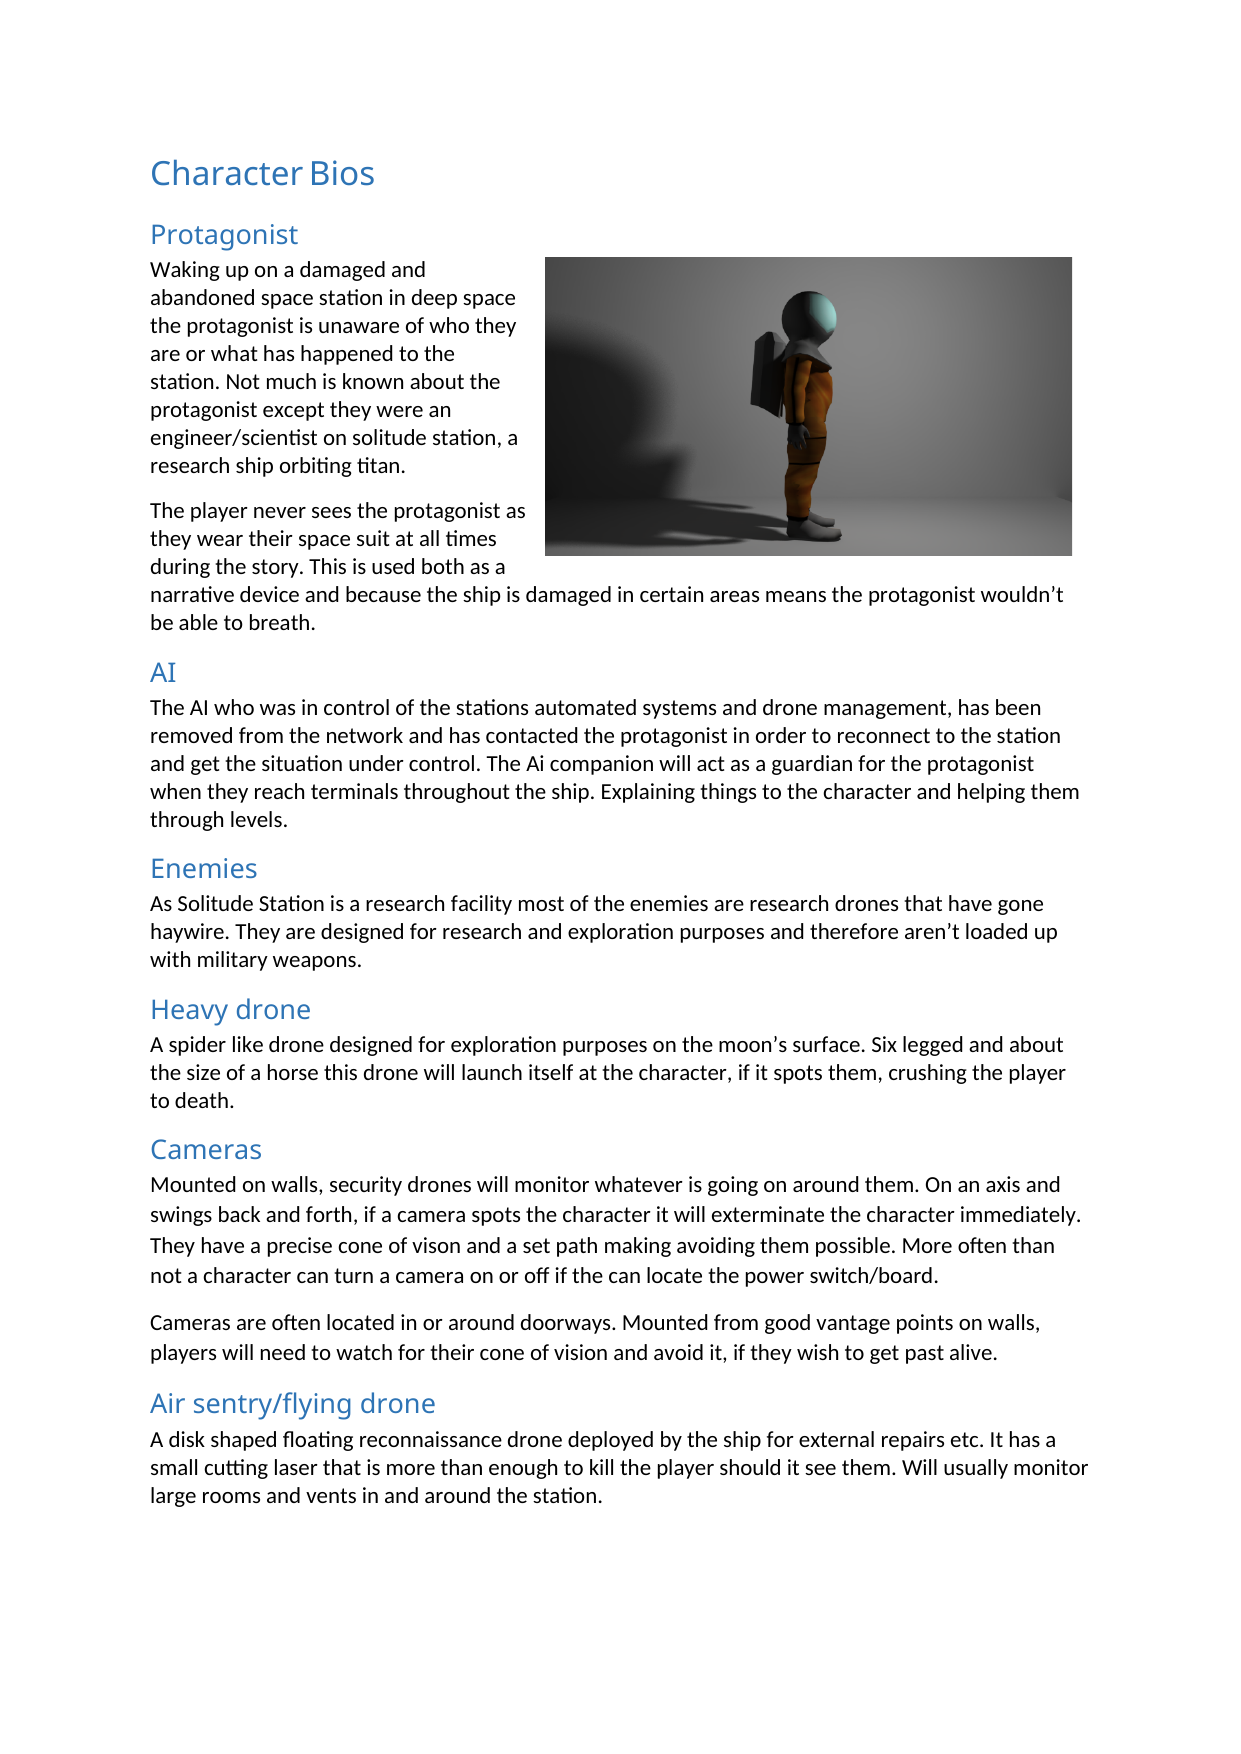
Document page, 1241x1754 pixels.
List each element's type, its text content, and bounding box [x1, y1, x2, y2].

subtitle Enemies [150, 849, 1090, 886]
subtitle Air sentry/flying drone [150, 1385, 1090, 1422]
subtitle Cameras [150, 1131, 1090, 1167]
text Character Bios [150, 150, 1090, 195]
picture [543, 257, 1072, 555]
subtitle Heavy drone [150, 990, 1090, 1027]
subtitle AI [150, 653, 1090, 690]
text Waking up on a damaged and abandoned space station in deep space the protagonist is unaware of who they are or what has happened to the station. Not much is known about the protagonist except they were an engineer/scientist on solitude station, a research ship orbiting titan. [150, 255, 1090, 479]
subtitle Protagonist [150, 216, 1090, 252]
text The AI who was in control of the stations automated systems and drone management, has been removed from the network and has contacted the protagonist in order to reconnect to the station and get the situation under control. The Ai companion will act as a guardian for the protagonist when they reach terminals throughout the ship. Explaining things to the character and helping them through levels. [150, 693, 1090, 833]
text A disk shaped floating reconnaissance drone deployed by the ship for external repairs etc. It has a small cutting laser that is more than enough to kill the player should it see them. Will usually monitor large rooms and vents in and around the station. [150, 1425, 1090, 1509]
text A spider like drone designed for exploration purposes on the moon’s surface. Six legged and about the size of a horse this drone will launch itself at the character, if it spots them, crushing the player to death. [150, 1030, 1090, 1114]
text Mounted on walls, security drones will monitor whatever is going on around them. On an axis and swings back and forth, if a camera spots the character it will exterminate the character immediately. They have a precise cone of vison and a set path making avoiding them possible. More often than not a character can turn a camera on or off if the can locate the power switch/board. [150, 1170, 1090, 1289]
text Cameras are often located in or around doorways. Mounted from good vantage points on walls, players will need to watch for their cone of vision and avoid it, if they wish to get past alive. [150, 1308, 1090, 1366]
text The player never sees the protagonist as they wear their space suit at all times during the story. This is used both as a narrative device and because the ship is damaged in certain areas means the protagonist wouldn’t be able to breath. [150, 496, 1090, 636]
text As Solitude Station is a research facility most of the enemies are research drones that have gone haywire. They are designed for research and exploration purposes and therefore aren’t loaded up with military weapons. [150, 889, 1090, 973]
